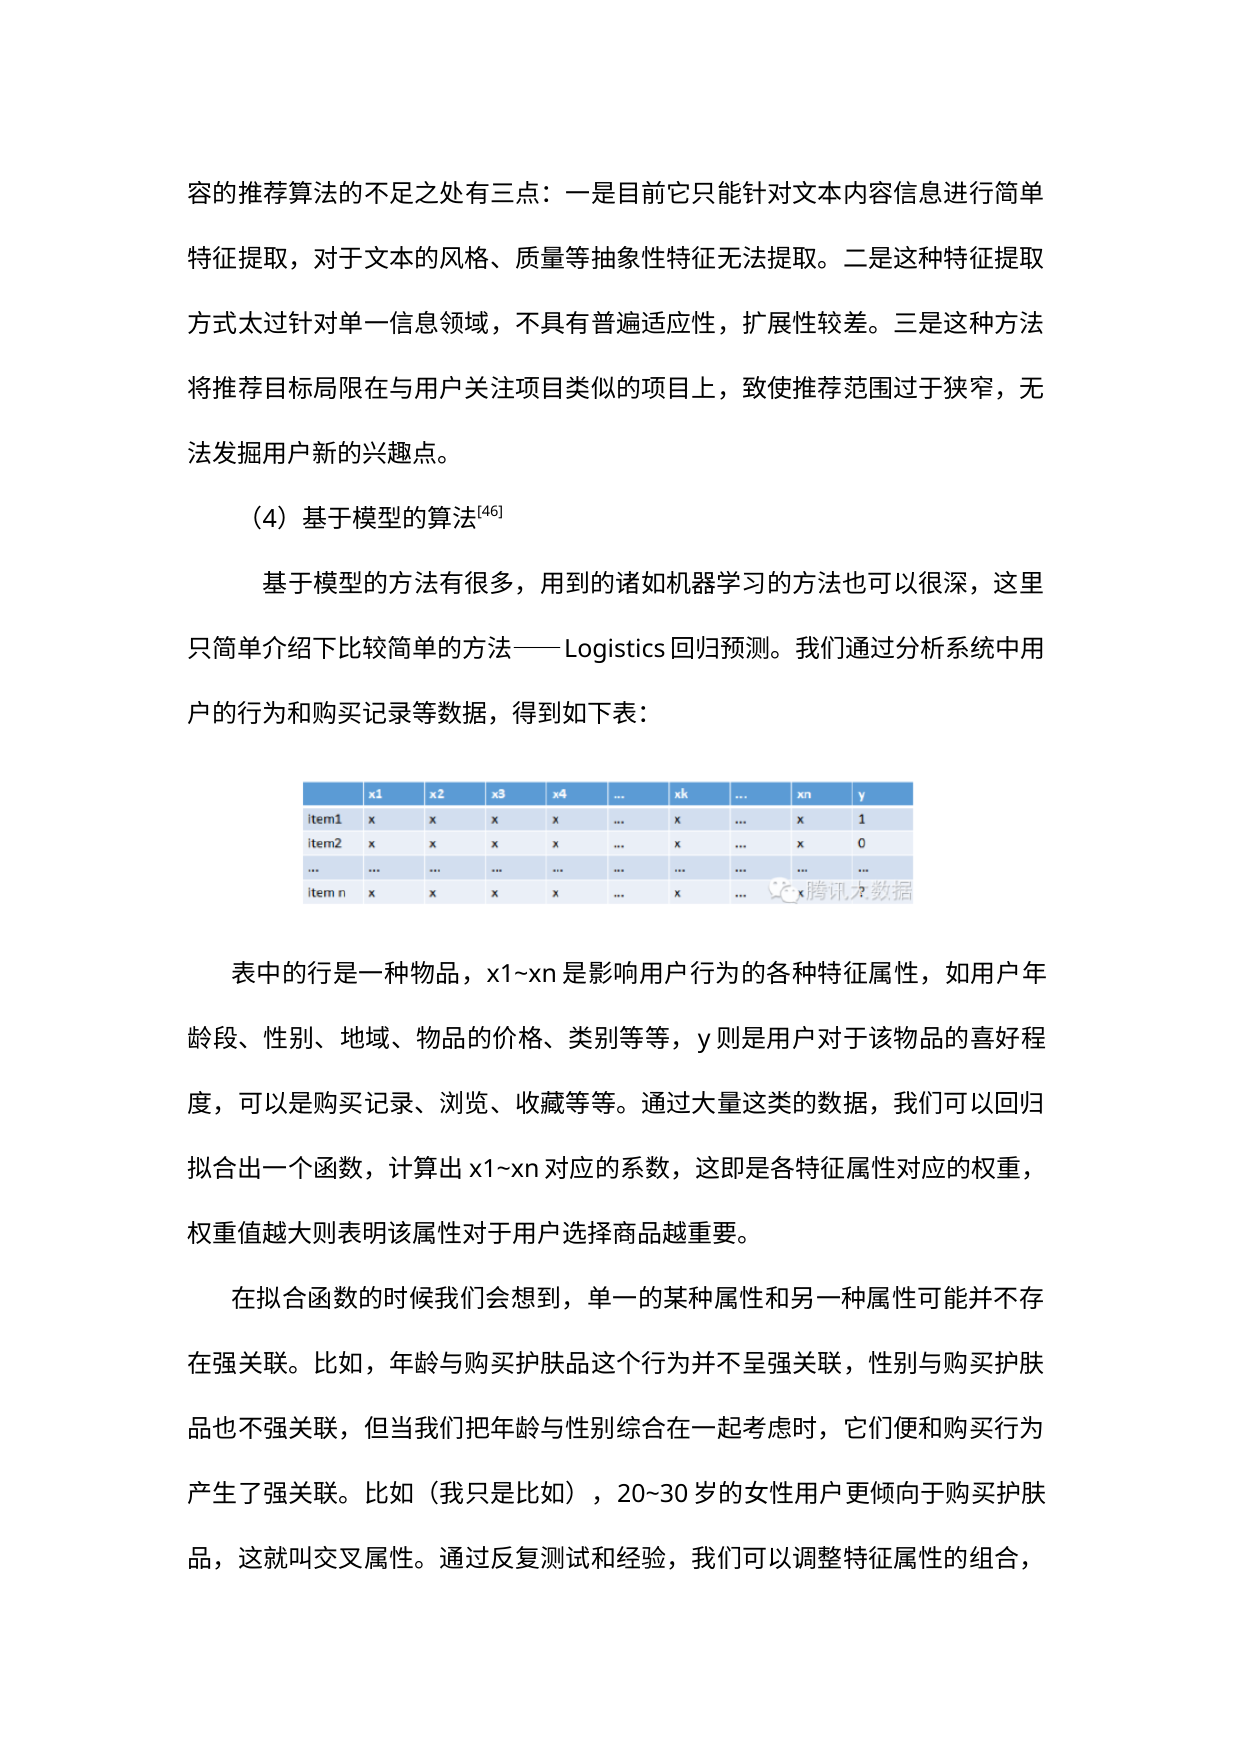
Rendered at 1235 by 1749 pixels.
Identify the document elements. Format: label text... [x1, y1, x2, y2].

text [187, 159, 1047, 484]
text 表中的行是一种物品，x1~xn是影响用户行为的各种特征属性，如用户年龄段、性别、地域、物品的价格、类别等等，y则是用户对于该物品的喜好程度，可以是购买记录、浏览、收藏等等。通过大量这类的数据，我们可以回归拟合出一个函数，计算出x1~xn对应的系数，这即是各特征属性对应的权重，权重值越大则表明该属性对于用户选择商品越重要。 [187, 939, 1047, 1264]
picture [262, 744, 983, 927]
text 基于模型的方法有很多，用到的诸如机器学习的方法也可以很深，这里只简单介绍下比较简单的方法——Logistics回归预测。我们通过分析系统中用户的行为和购买记录等数据，得到如下表： [187, 549, 1047, 744]
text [187, 1264, 1047, 1589]
text （4）基于模型的算法[46] [187, 484, 1047, 549]
